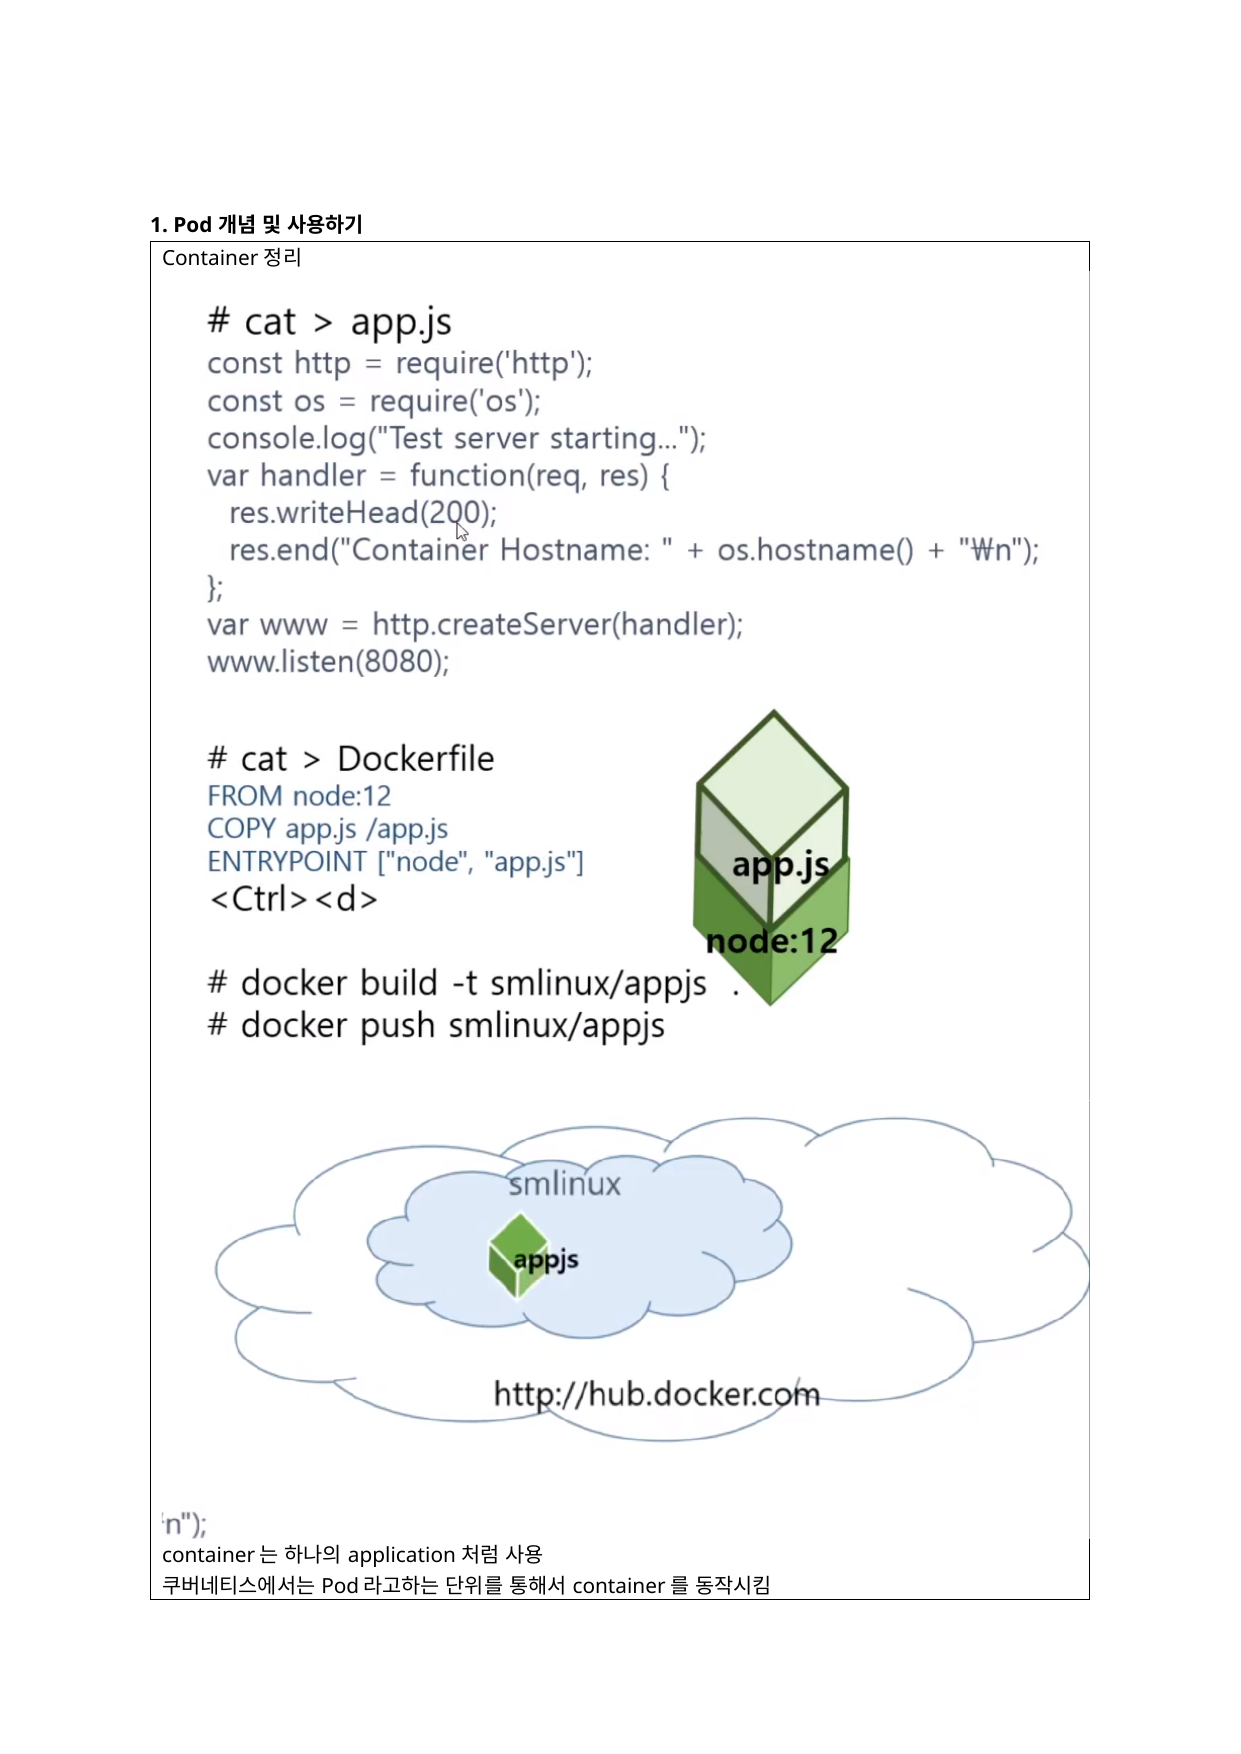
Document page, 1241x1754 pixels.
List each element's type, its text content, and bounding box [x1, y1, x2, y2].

picture [161, 271, 1090, 1539]
text 1. Pod 개념 및 사용하기 [150, 208, 1090, 238]
table_header Container 정리 container는 하나의 application 처럼 사용 쿠버네티스에서는 Pod라고하는 단위를 통해서 container를 동작시킴 [151, 242, 1089, 1599]
